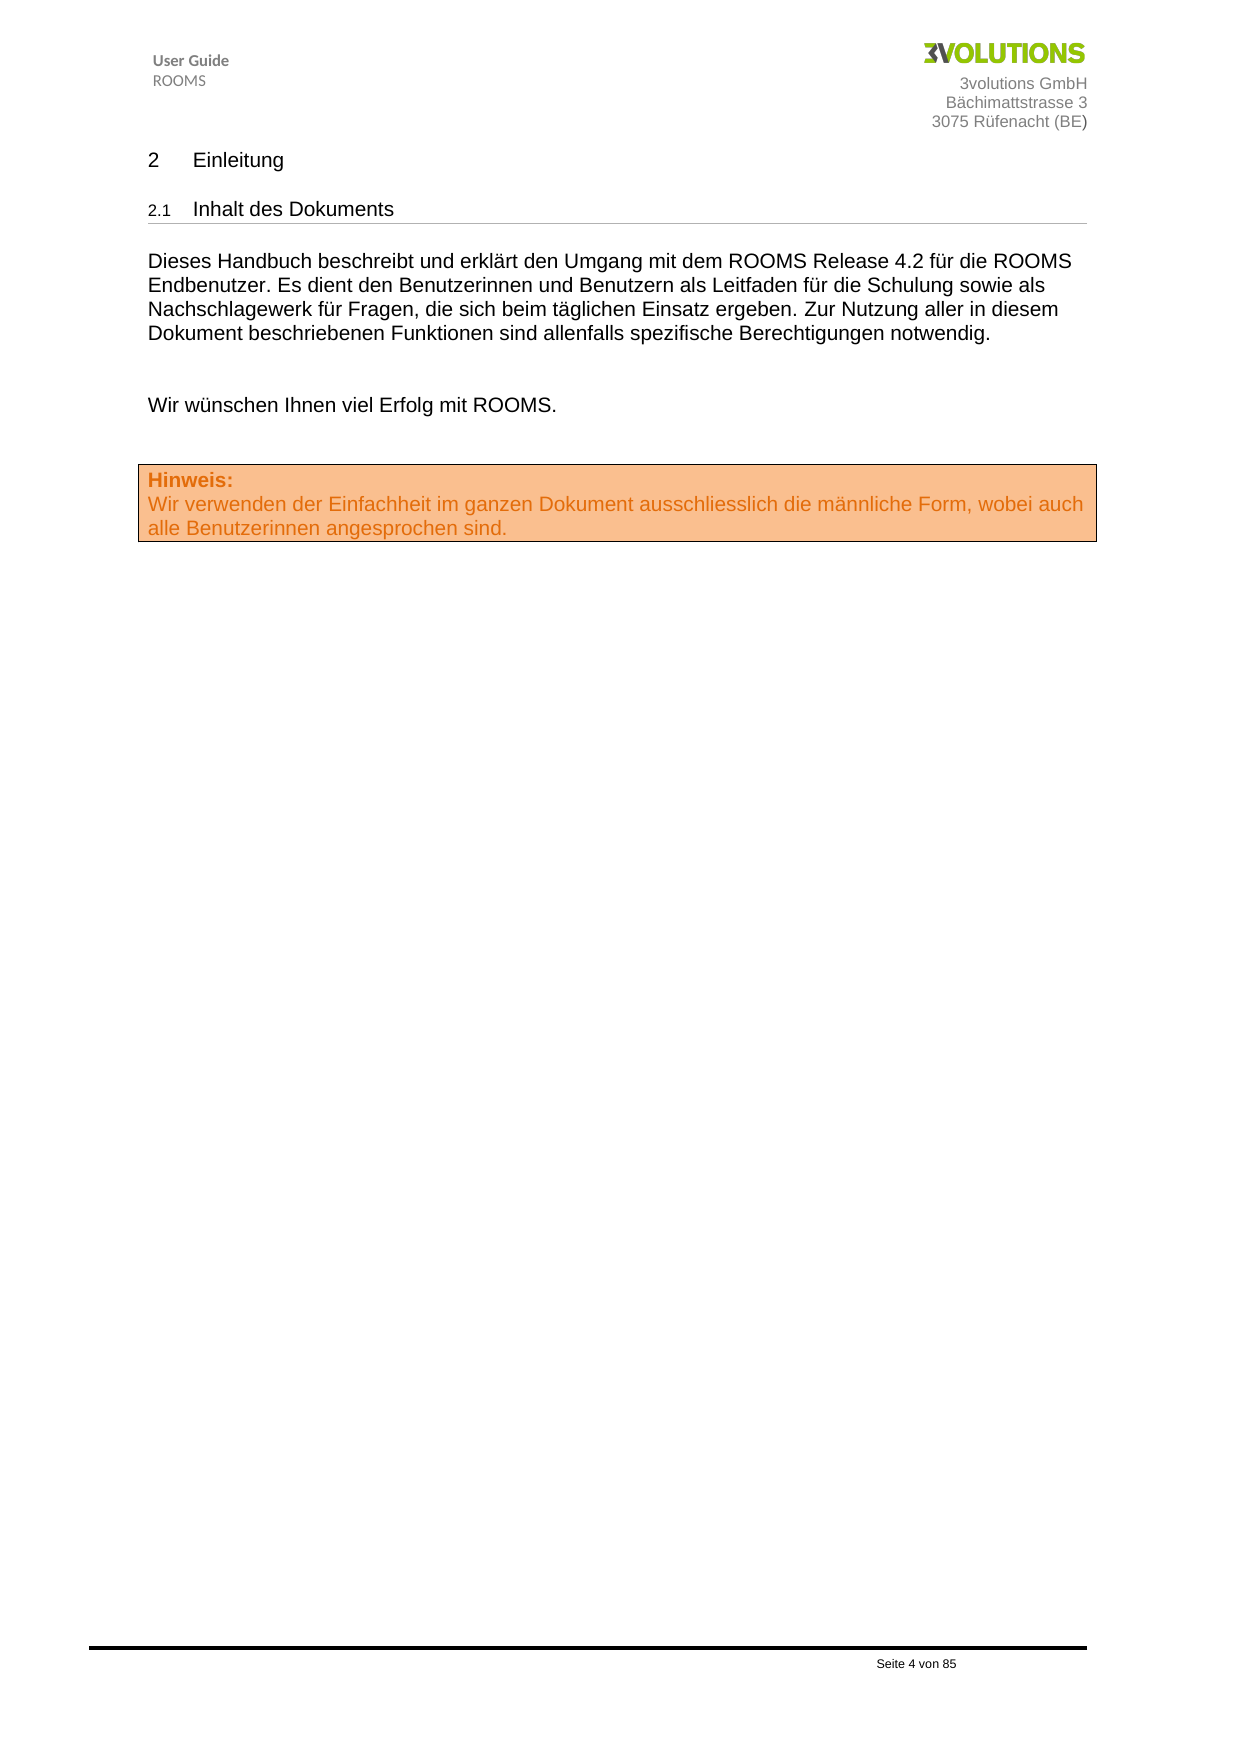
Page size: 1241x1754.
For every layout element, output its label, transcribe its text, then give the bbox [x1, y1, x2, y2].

text Hinweis: [139, 465, 1096, 488]
text Wir wünschen Ihnen viel Erfolg mit ROOMS. [148, 392, 1087, 416]
subtitle Inhalt des Dokuments [148, 197, 1087, 223]
picture [921, 40, 1088, 66]
subtitle Einleitung [148, 148, 1087, 172]
text Wir verwenden der Einfachheit im ganzen Dokument ausschliesslich die männliche Form, wobei auch alle Benutzerinnen angesprochen sind. [139, 488, 1096, 541]
text Dieses Handbuch beschreibt und erklärt den Umgang mit dem ROOMS Release 4.2 für die ROOMS Endbenutzer. Es dient den Benutzerinnen und Benutzern als Leitfaden für die Schulung sowie als Nachschlagewerk für Fragen, die sich beim täglichen Einsatz ergeben. Zur Nutzung aller in diesem Dokument beschriebenen Funktionen sind allenfalls spezifische Berechtigungen notwendig. [148, 249, 1087, 344]
